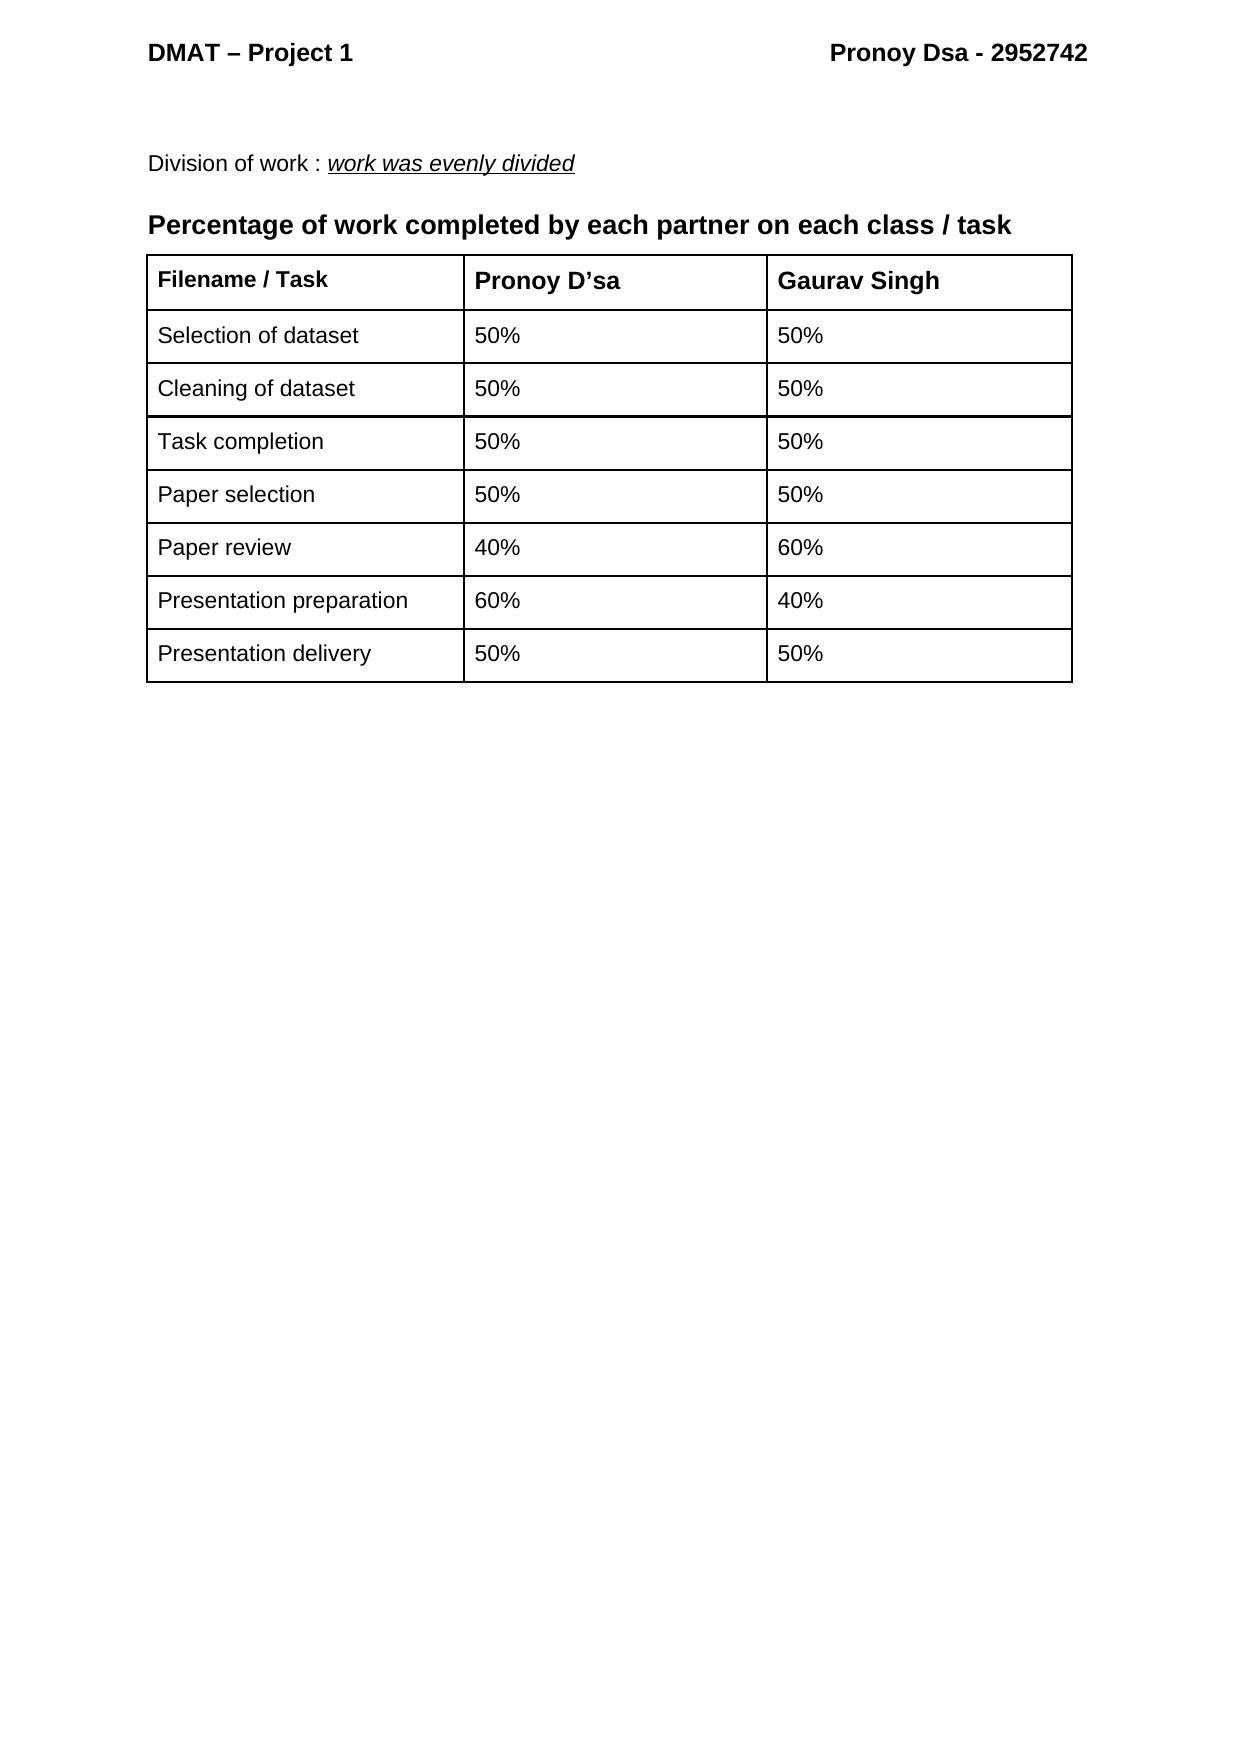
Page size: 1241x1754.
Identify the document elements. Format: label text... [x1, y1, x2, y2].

table_cell Paper review [148, 524, 463, 575]
table_header Filename / Task [148, 256, 463, 309]
table_cell 50% [465, 364, 766, 415]
table_cell 50% [768, 471, 1071, 522]
table_cell 50% [768, 311, 1071, 362]
text Division of work : work was evenly divided [148, 150, 1090, 176]
table_cell 40% [768, 577, 1071, 628]
table_cell Cleaning of dataset [148, 364, 463, 415]
subtitle Percentage of work completed by each partner on each class / task [148, 209, 1090, 241]
table_cell Task completion [148, 418, 463, 468]
table_cell 60% [768, 524, 1071, 575]
table_header Gaurav Singh [768, 256, 1071, 309]
table_cell 50% [465, 471, 766, 522]
table_cell 40% [465, 524, 766, 575]
table_cell 50% [465, 311, 766, 362]
table_cell Presentation preparation [148, 577, 463, 628]
table_header Pronoy D’sa [465, 256, 766, 309]
table_cell 50% [768, 630, 1071, 681]
table_cell Paper selection [148, 471, 463, 522]
table_cell 50% [465, 630, 766, 681]
table_cell Selection of dataset [148, 311, 463, 362]
table_cell 60% [465, 577, 766, 628]
table_cell Presentation delivery [148, 630, 463, 681]
table_cell 50% [768, 418, 1071, 468]
table_cell 50% [465, 418, 766, 468]
table_cell 50% [768, 364, 1071, 415]
